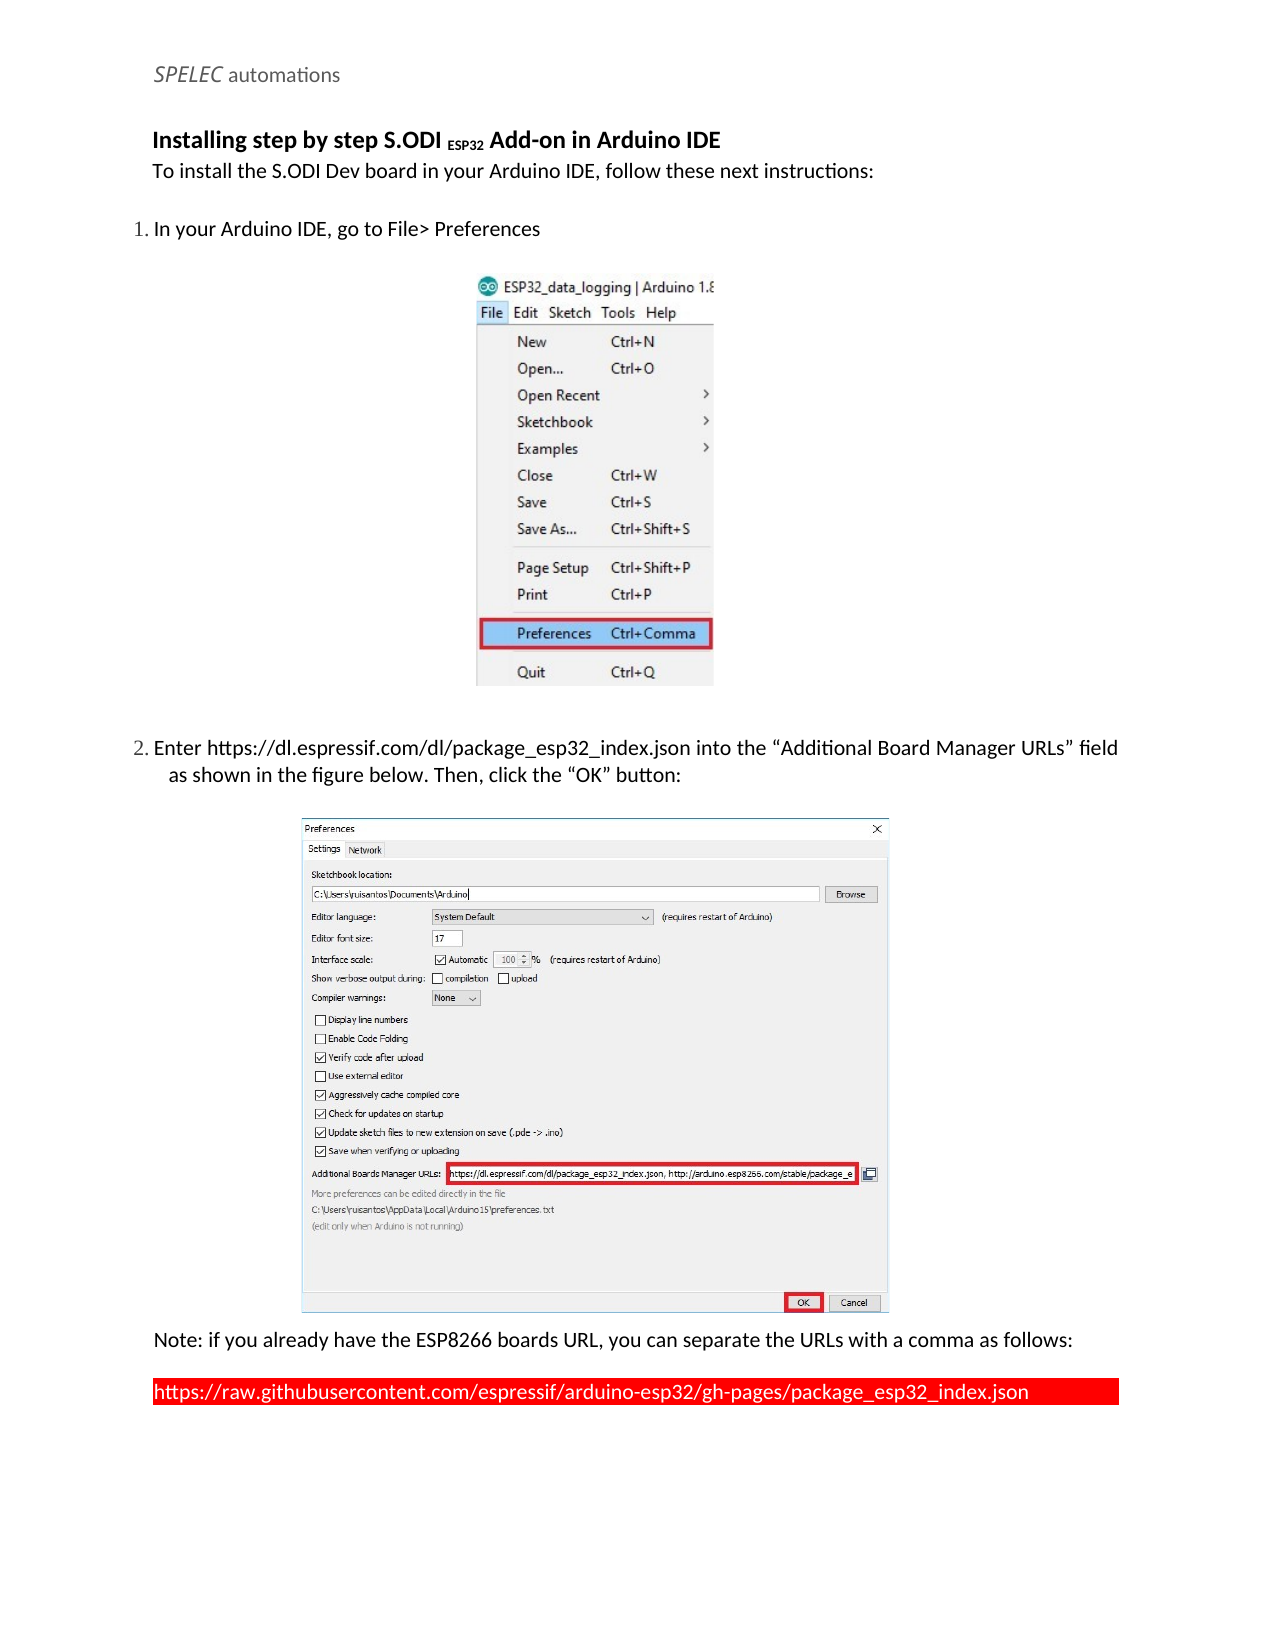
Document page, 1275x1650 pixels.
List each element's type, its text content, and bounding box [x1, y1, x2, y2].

text Note: if you already have the ESP8266 boards URL, you can separate the URLs with a comma as follows: [153, 1326, 1119, 1352]
text https://raw.githubusercontent.com/espressif/arduino-esp32/gh-pages/package_esp32_index.json [153, 1378, 1119, 1405]
picture [476, 273, 714, 686]
picture [301, 818, 890, 1313]
list In your Arduino IDE, go to File> Preferences [133, 216, 1119, 242]
subtitle Installing step by step S.ODI ESP32 Add-on in Arduino IDE [152, 124, 1125, 154]
text To install the S.ODI Dev board in your Arduino IDE, follow these next instructions: [152, 157, 1119, 183]
list Enter https://dl.espressif.com/dl/package_esp32_index.json into the “Additional Board Manager URLs” field as shown in the figure below. Then, click the “OK” button: [133, 734, 1119, 788]
